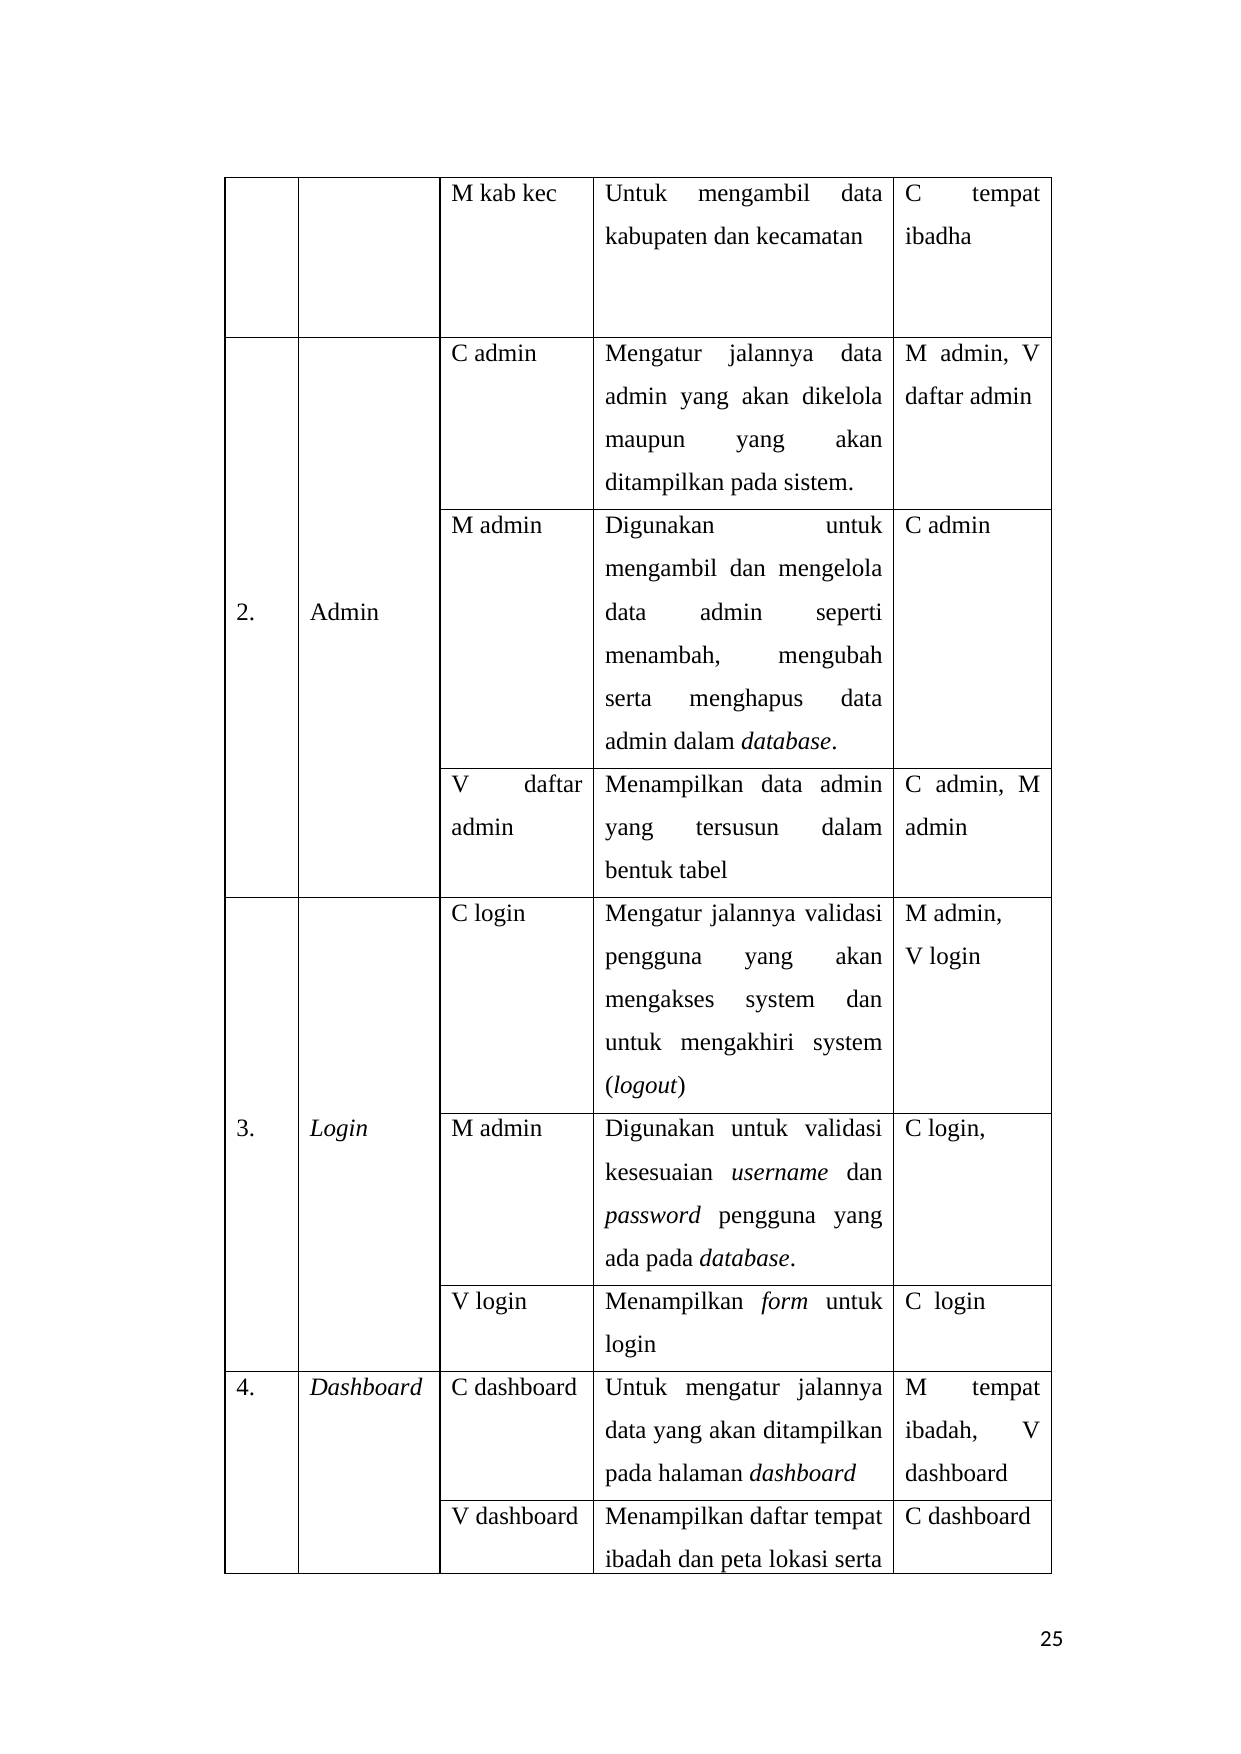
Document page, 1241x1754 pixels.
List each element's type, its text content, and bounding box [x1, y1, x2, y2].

table_cell Untuk mengambil data kabupaten dan kecamatan [594, 178, 893, 337]
table_cell Menampilkan form untuk login [594, 1286, 893, 1371]
table_cell C admin [441, 338, 593, 509]
table_cell M admin, V login [894, 898, 1051, 1112]
table_cell M admin, V daftar admin [894, 338, 1051, 509]
table_cell Digunakan untuk mengambil dan mengelola data admin seperti menambah, mengubah serta menghapus data admin dalam database. [594, 510, 893, 768]
table_cell M admin [441, 1114, 593, 1285]
table_cell M kab kec [441, 178, 593, 337]
table_cell V dashboard [441, 1501, 593, 1573]
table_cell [594, 1501, 893, 1573]
table_cell M tempat ibadah, V dashboard [894, 1372, 1051, 1500]
table_cell C dashboard [894, 1501, 1051, 1573]
table_cell C admin [894, 510, 1051, 768]
table_cell C dashboard [441, 1372, 593, 1500]
table_cell Digunakan untuk validasi kesesuaian username dan password pengguna yang ada pada database. [594, 1114, 893, 1285]
table_cell Untuk mengatur jalannya data yang akan ditampilkan pada halaman dashboard [594, 1372, 893, 1500]
table_cell C tempat ibadha [894, 178, 1051, 337]
table_cell M admin [441, 510, 593, 768]
table_cell C login [441, 898, 593, 1112]
table_cell C login, [894, 1114, 1051, 1285]
table_cell 3. [226, 898, 298, 1371]
table_cell C admin, M admin [894, 769, 1051, 897]
table_cell Login [299, 898, 439, 1371]
table_cell V login [441, 1286, 593, 1371]
table_cell 4. [226, 1372, 298, 1573]
table_cell Dashboard [299, 1372, 439, 1573]
table_cell V daftar admin [441, 769, 593, 897]
table_cell Mengatur jalannya data admin yang akan dikelola maupun yang akan ditampilkan pada sistem. [594, 338, 893, 509]
table_cell C login [894, 1286, 1051, 1371]
table_cell Admin [299, 338, 439, 897]
table_cell Menampilkan data admin yang tersusun dalam bentuk tabel [594, 769, 893, 897]
table_cell 2. [226, 338, 298, 897]
table_cell Mengatur jalannya validasi pengguna yang akan mengakses system dan untuk mengakhiri system (logout) [594, 898, 893, 1112]
